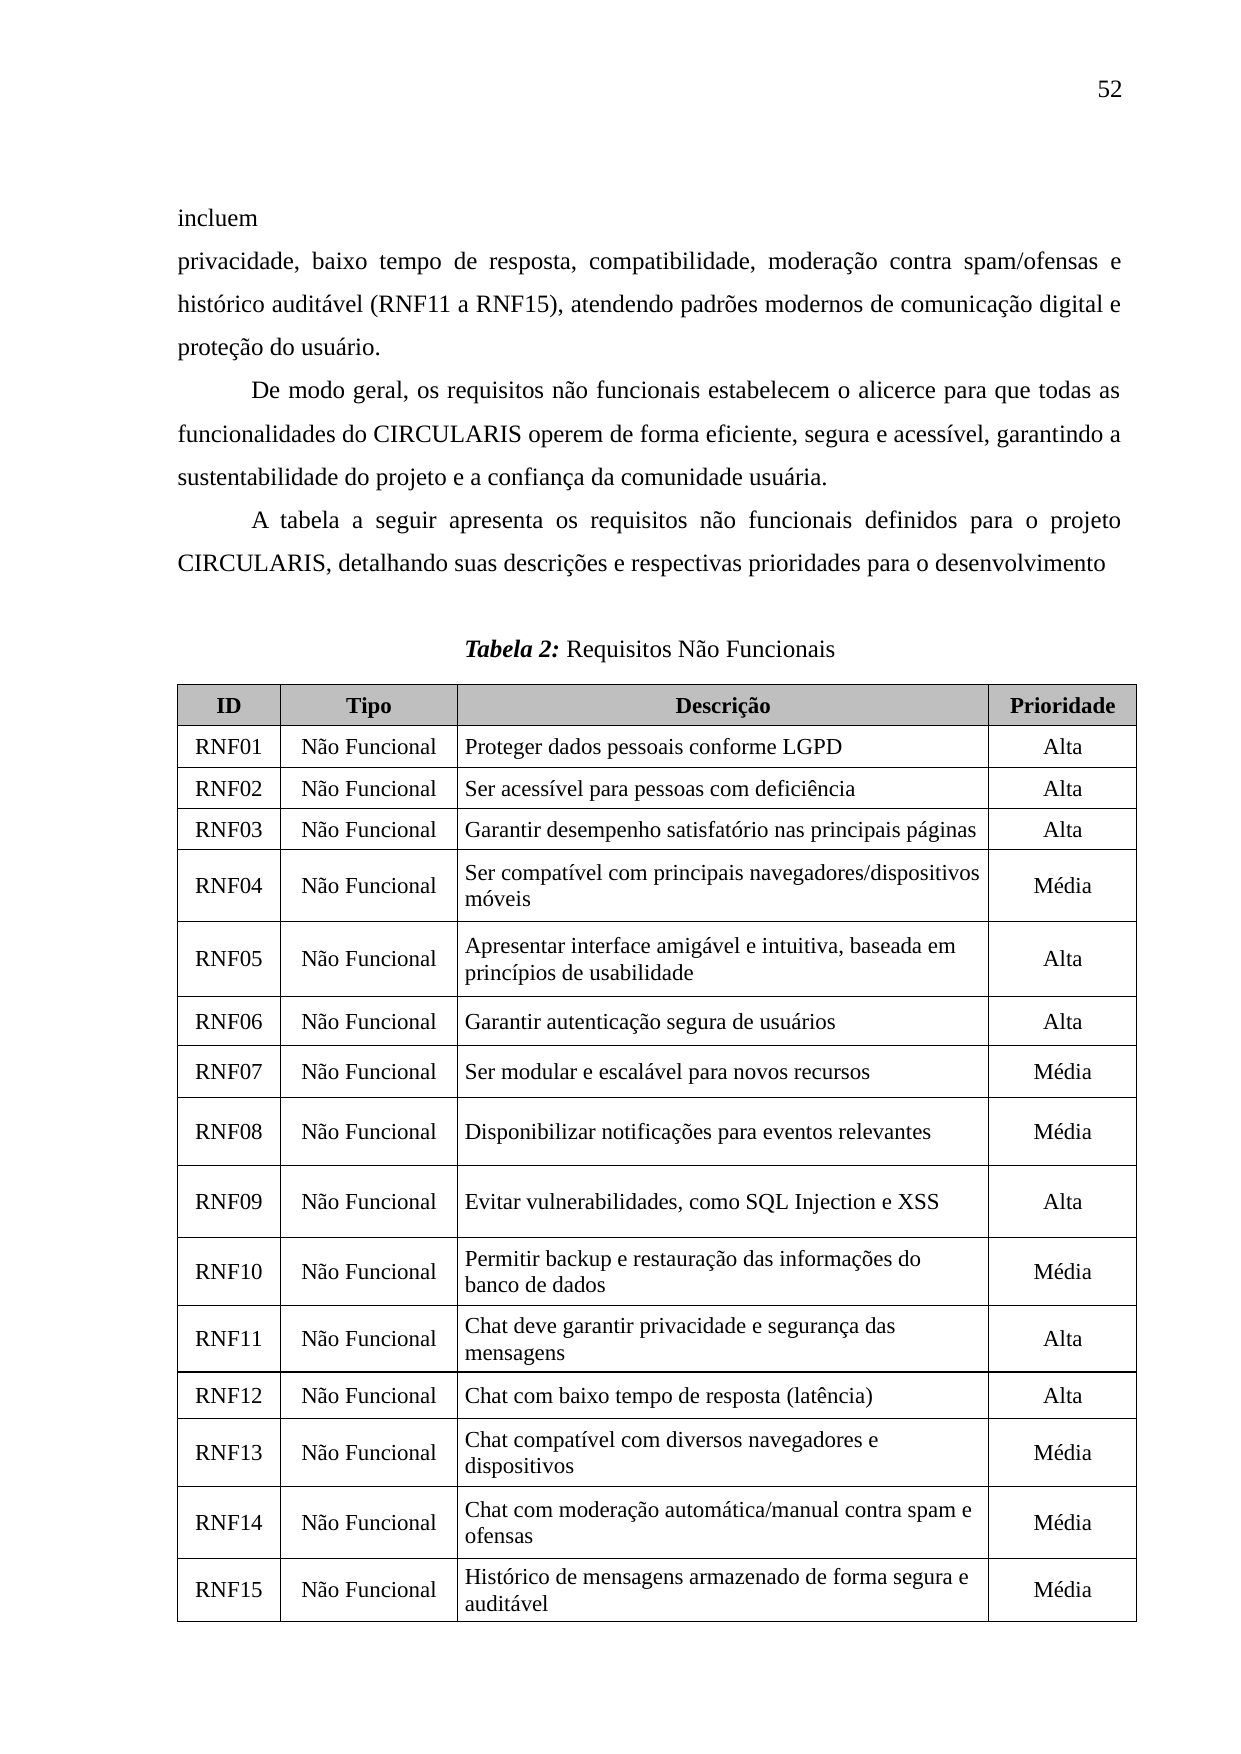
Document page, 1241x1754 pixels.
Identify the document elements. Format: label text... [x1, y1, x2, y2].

table_header Descrição [458, 685, 988, 725]
table_cell RNF13 [178, 1419, 280, 1486]
table_header Prioridade [989, 685, 1136, 725]
table_cell RNF02 [178, 768, 280, 808]
table_cell Média [989, 1559, 1136, 1621]
table_cell RNF08 [178, 1098, 280, 1165]
table_cell Alta [989, 726, 1136, 767]
table_cell Não Funcional [281, 809, 457, 849]
table_cell Não Funcional [281, 997, 457, 1045]
table_cell Não Funcional [281, 922, 457, 996]
table_cell Alta [989, 997, 1136, 1045]
table_cell Chat deve garantir privacidade e segurança das mensagens [458, 1306, 988, 1371]
table_cell Evitar vulnerabilidades, como SQL Injection e XSS [458, 1166, 988, 1237]
table_cell Chat com moderação automática/manual contra spam e ofensas [458, 1487, 988, 1558]
table_cell Média [989, 1098, 1136, 1165]
table_cell Garantir desempenho satisfatório nas principais páginas [458, 809, 988, 849]
table_header ID [178, 685, 280, 725]
table_cell Ser acessível para pessoas com deficiência [458, 768, 988, 808]
table_cell Alta [989, 1373, 1136, 1418]
table_cell Não Funcional [281, 1559, 457, 1621]
table_cell Não Funcional [281, 768, 457, 808]
table_cell Histórico de mensagens armazenado de forma segura e auditável [458, 1559, 988, 1621]
table_cell Alta [989, 768, 1136, 808]
table_cell Apresentar interface amigável e intuitiva, baseada em princípios de usabilidade [458, 922, 988, 996]
table_cell Alta [989, 1306, 1136, 1371]
table_cell RNF14 [178, 1487, 280, 1558]
table_cell Não Funcional [281, 1487, 457, 1558]
table_cell Não Funcional [281, 1046, 457, 1097]
table_cell RNF07 [178, 1046, 280, 1097]
table_cell Não Funcional [281, 1306, 457, 1371]
table_cell Ser compatível com principais navegadores/dispositivos móveis [458, 850, 988, 921]
table_cell Chat com baixo tempo de resposta (latência) [458, 1373, 988, 1418]
table_cell Não Funcional [281, 1166, 457, 1237]
table_cell Garantir autenticação segura de usuários [458, 997, 988, 1045]
table_cell Média [989, 850, 1136, 921]
table_cell Disponibilizar notificações para eventos relevantes [458, 1098, 988, 1165]
table_cell Não Funcional [281, 1238, 457, 1305]
table_cell Permitir backup e restauração das informações do banco de dados [458, 1238, 988, 1305]
table_cell RNF15 [178, 1559, 280, 1621]
text Tabela 2: Requisitos Não Funcionais [177, 634, 1122, 663]
text De modo geral, os requisitos não funcionais estabelecem o alicerce para que todas as funcionalidades do CIRCULARIS operem de forma eficiente, segura e acessível, garantindo a sustentabilidade do projeto e a confiança da comunidade usuária. [177, 376, 1122, 491]
text A tabela a seguir apresenta os requisitos não funcionais definidos para o projeto CIRCULARIS, detalhando suas descrições e respectivas prioridades para o desenvolvimento [177, 505, 1122, 577]
table_cell Não Funcional [281, 850, 457, 921]
table_cell Média [989, 1238, 1136, 1305]
table_cell RNF11 [178, 1306, 280, 1371]
table_cell Alta [989, 922, 1136, 996]
table_cell RNF06 [178, 997, 280, 1045]
table_cell RNF03 [178, 809, 280, 849]
table_cell Chat compatível com diversos navegadores e dispositivos [458, 1419, 988, 1486]
table_cell RNF01 [178, 726, 280, 767]
table_cell Média [989, 1487, 1136, 1558]
table_cell Média [989, 1046, 1136, 1097]
table_cell Média [989, 1419, 1136, 1486]
table_cell Não Funcional [281, 1419, 457, 1486]
table_cell RNF12 [178, 1373, 280, 1418]
table_cell RNF09 [178, 1166, 280, 1237]
table_cell Alta [989, 809, 1136, 849]
table_cell Não Funcional [281, 1098, 457, 1165]
table_cell Proteger dados pessoais conforme LGPD [458, 726, 988, 767]
table_cell Não Funcional [281, 726, 457, 767]
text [177, 203, 1122, 361]
table_header Tipo [281, 685, 457, 725]
table_cell Não Funcional [281, 1373, 457, 1418]
table_cell RNF05 [178, 922, 280, 996]
table_cell Alta [989, 1166, 1136, 1237]
table_cell RNF04 [178, 850, 280, 921]
table_cell Ser modular e escalável para novos recursos [458, 1046, 988, 1097]
table_cell RNF10 [178, 1238, 280, 1305]
